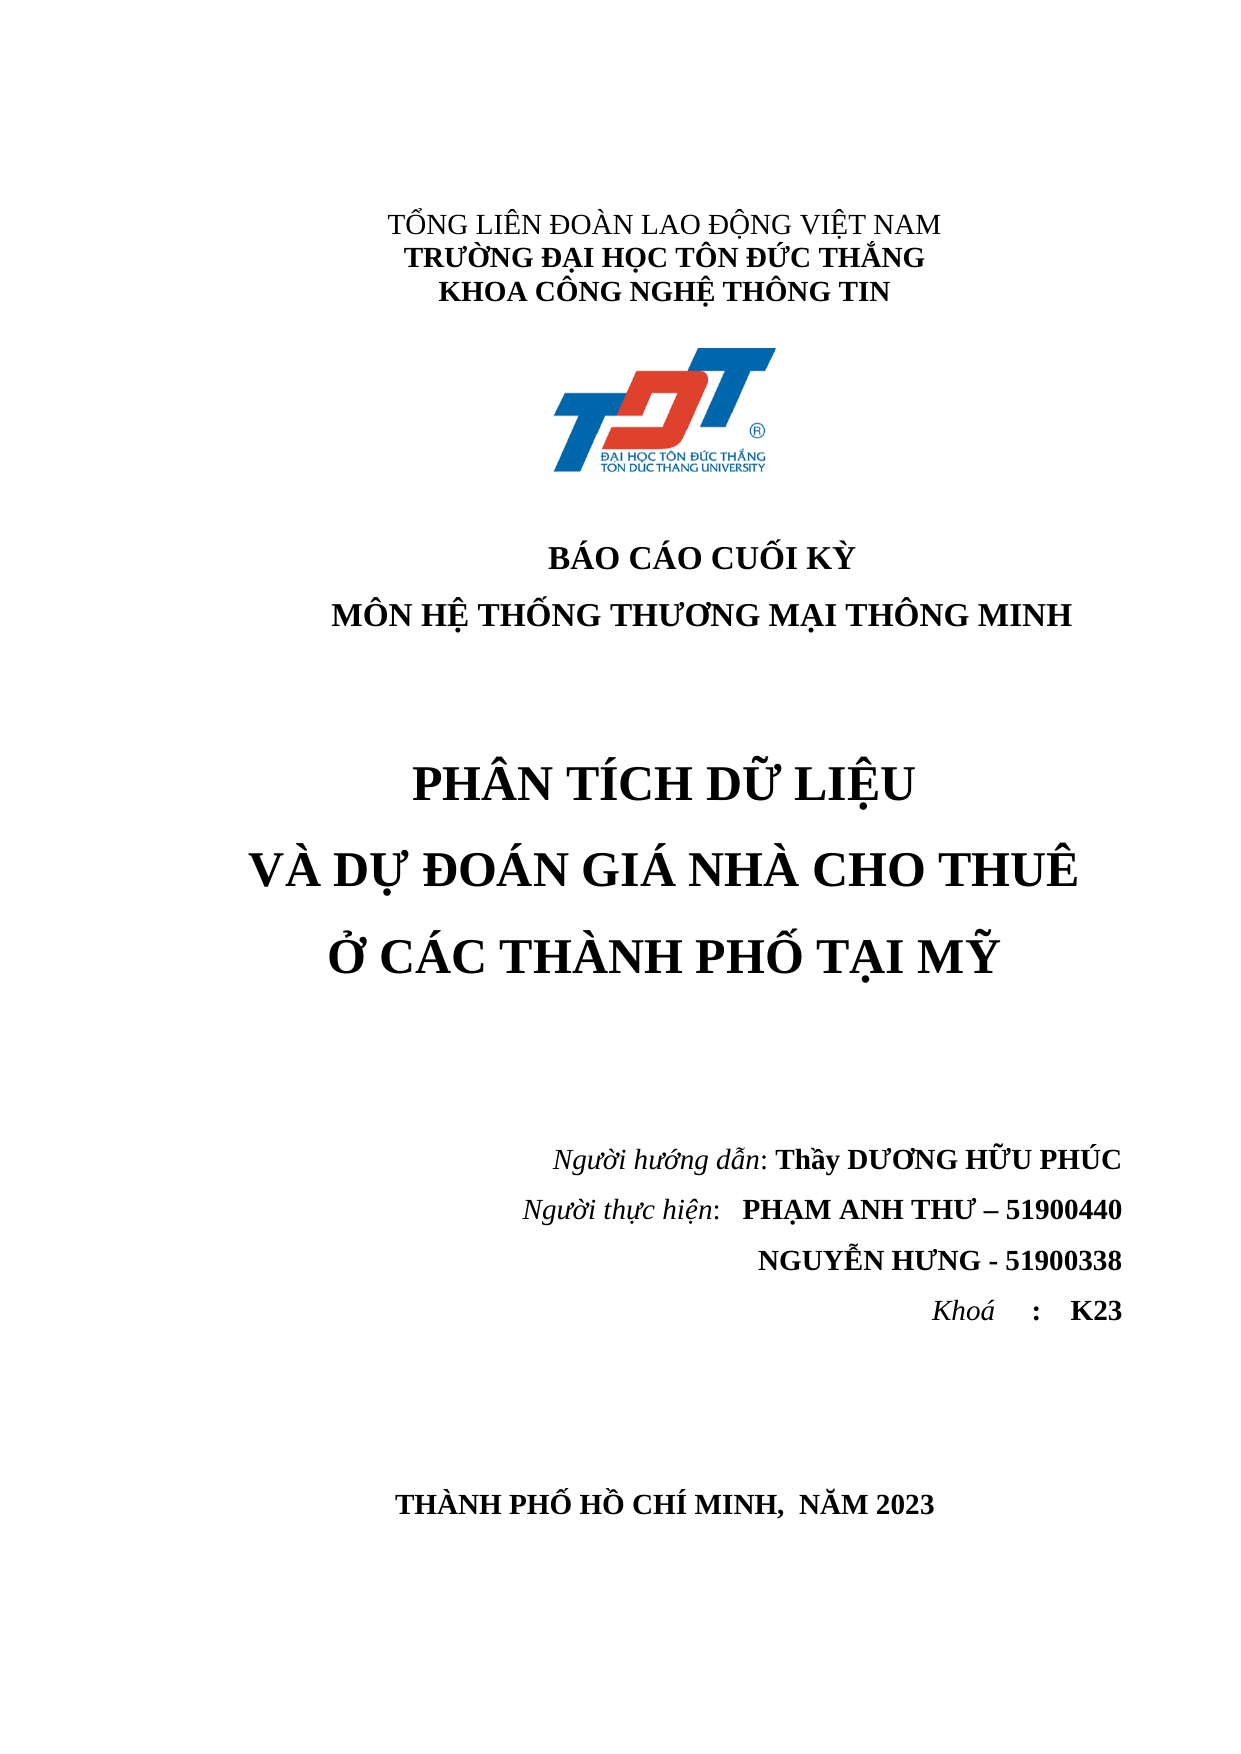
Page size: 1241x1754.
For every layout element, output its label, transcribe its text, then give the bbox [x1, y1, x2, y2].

text TRƯỜNG ĐẠI HỌC TÔN ĐỨC THẮNG [207, 240, 1122, 274]
picture [553, 348, 776, 472]
text TỔNG LIÊN ĐOÀN LAO ĐỘNG VIỆT NAM [207, 207, 1122, 240]
text Ở CÁC THÀNH PHỐ TẠI MỸ [207, 926, 1122, 984]
text Người hướng dẫn: Thầy DƯƠNG HỮU PHÚC [207, 1142, 1122, 1176]
text Người thực hiện: PHẠM ANH THƯ – 51900440 [207, 1192, 1122, 1226]
text Khoá : K23 [207, 1293, 1122, 1326]
text VÀ DỰ ĐOÁN GIÁ NHÀ CHO THUÊ [207, 840, 1122, 898]
text NGUYỄN HƯNG - 51900338 [207, 1243, 1122, 1276]
text KHOA CÔNG NGHỆ THÔNG TIN [207, 274, 1122, 307]
text PHÂN TÍCH DỮ LIỆU [207, 754, 1122, 811]
text MÔN HỆ THỐNG THƯƠNG MẠI THÔNG MINH [207, 596, 1122, 634]
text BÁO CÁO CUỐI KỲ [207, 538, 1122, 577]
text THÀNH PHỐ HỒ CHÍ MINH, NĂM 2023 [207, 1487, 1122, 1521]
